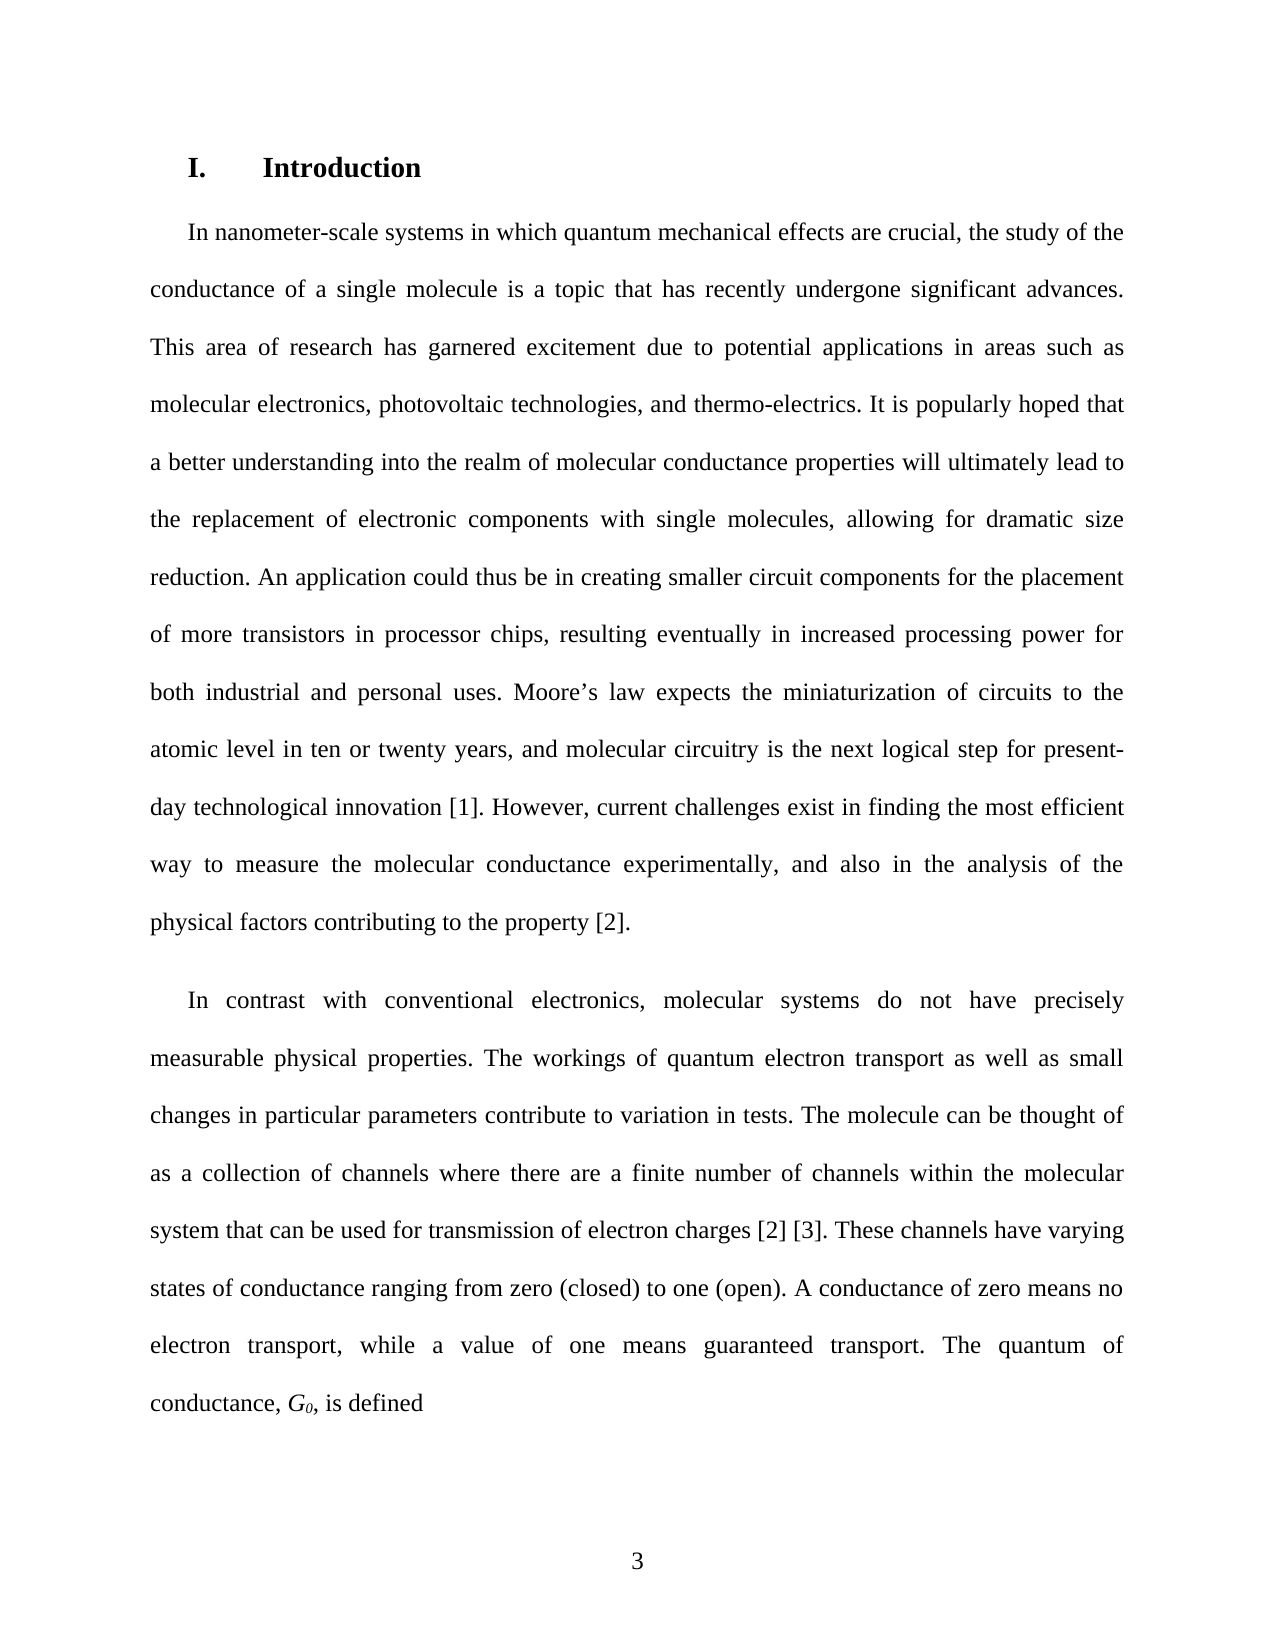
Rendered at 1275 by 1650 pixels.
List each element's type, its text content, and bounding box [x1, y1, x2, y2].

list Introduction [187, 150, 1125, 183]
text In nanometer-scale systems in which quantum mechanical effects are crucial, the study of the conductance of a single molecule is a topic that has recently undergone significant advances. This area of research has garnered excitement due to potential applications in areas such as molecular electronics, photovoltaic technologies, and thermo-electrics. It is popularly hoped that a better understanding into the realm of molecular conductance properties will ultimately lead to the replacement of electronic components with single molecules, allowing for dramatic size reduction. An application could thus be in creating smaller circuit components for the placement of more transistors in processor chips, resulting eventually in increased processing power for both industrial and personal uses. Moore’s law expects the miniaturization of circuits to the atomic level in ten or twenty years, and molecular circuitry is the next logical step for present-day technological innovation [1]. However, current challenges exist in finding the most efficient way to measure the molecular conductance experimentally, and also in the analysis of the physical factors contributing to the property [2]. [150, 217, 1125, 936]
text In contrast with conventional electronics, molecular systems do not have precisely measurable physical properties. The workings of quantum electron transport as well as small changes in particular parameters contribute to variation in tests. The molecule can be thought of as a collection of channels where there are a finite number of channels within the molecular system that can be used for transmission of electron charges [2] [3]. These channels have varying states of conductance ranging from zero (closed) to one (open). A conductance of zero means no electron transport, while a value of one means guaranteed transport. The quantum of conductance, G0, is defined [150, 985, 1125, 1417]
